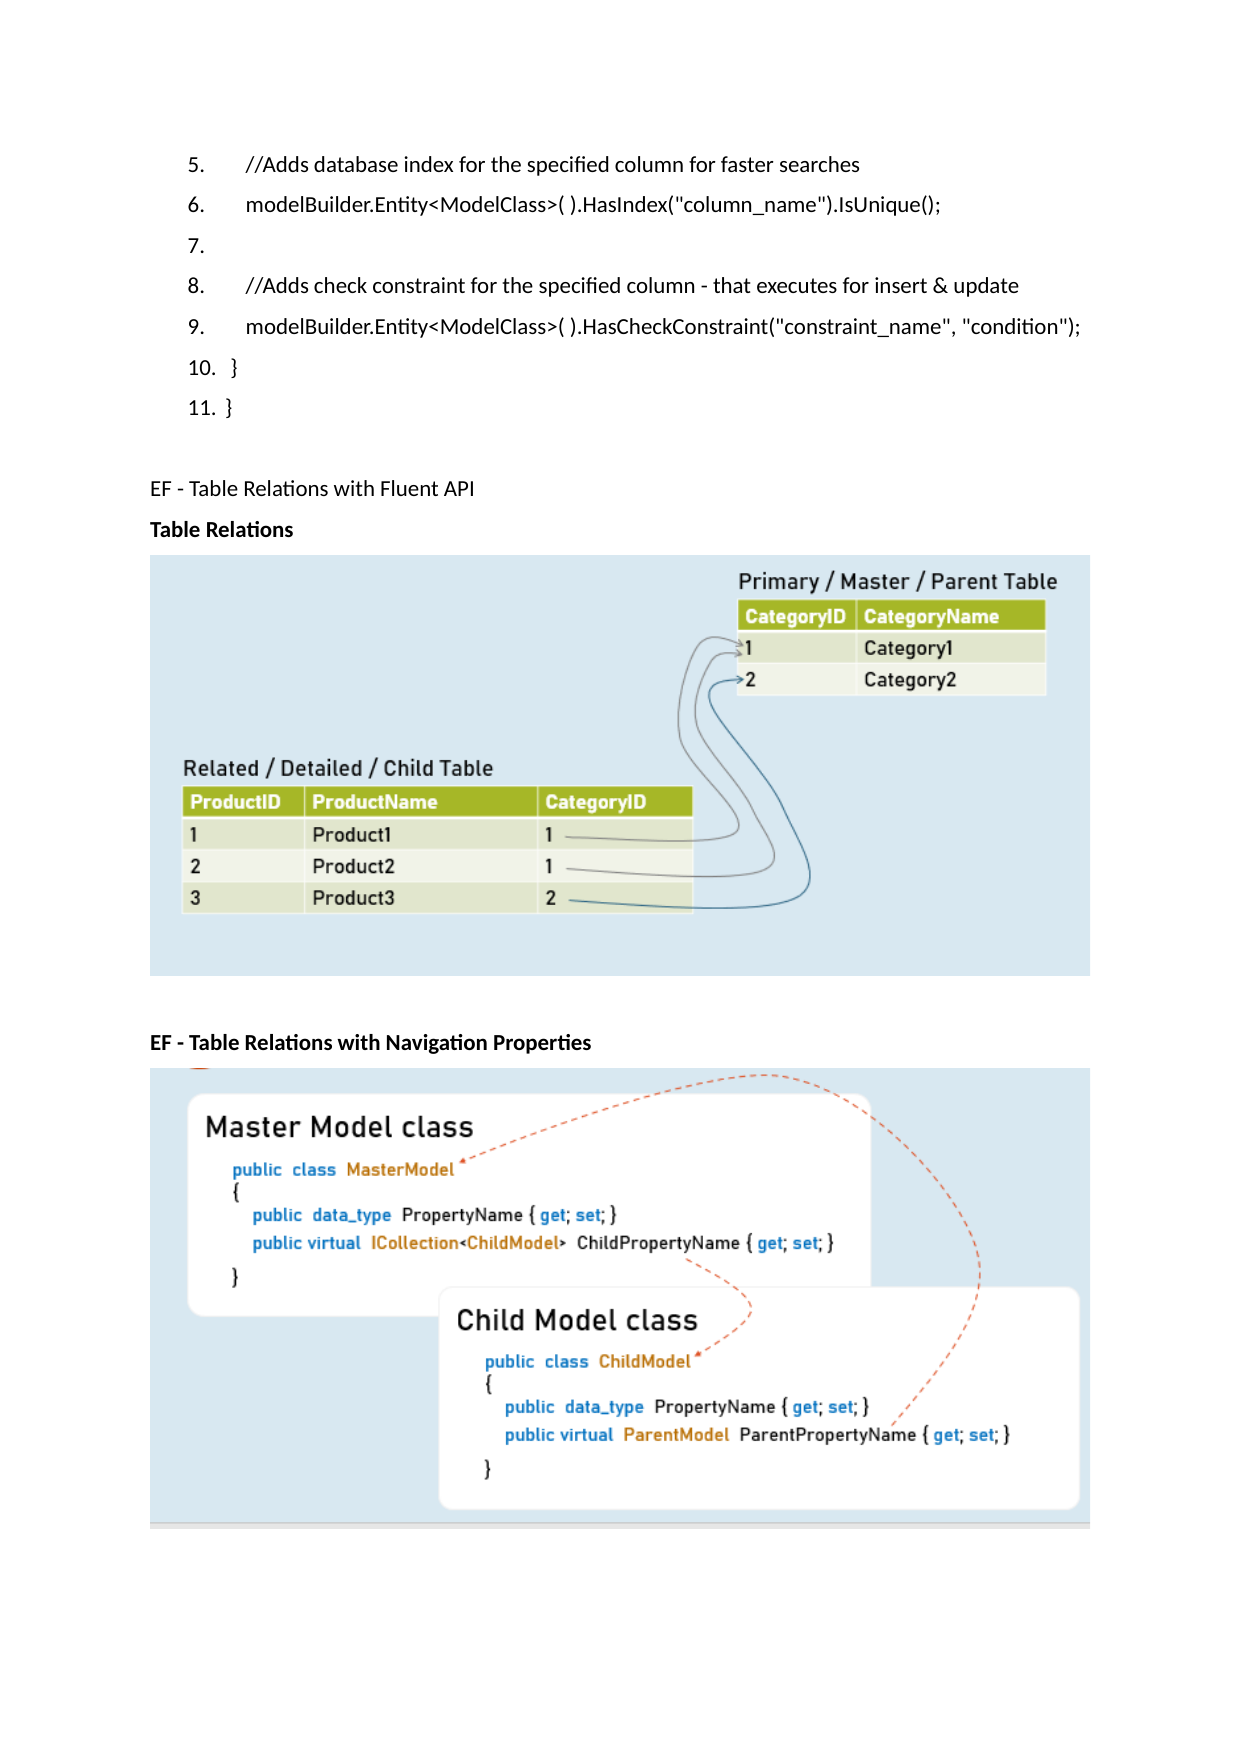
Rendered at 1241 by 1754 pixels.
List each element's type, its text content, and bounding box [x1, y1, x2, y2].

picture [150, 1068, 1091, 1529]
picture [150, 555, 1091, 976]
list } [187, 393, 1090, 421]
list modelBuilder.Entity<ModelClass>( ).HasIndex("column_name").IsUnique(); [187, 191, 1090, 218]
list //Adds check constraint for the specified column - that executes for insert & update [187, 272, 1090, 299]
text EF - Table Relations with Fluent API [150, 474, 1090, 502]
list modelBuilder.Entity<ModelClass>( ).HasCheckConstraint("constraint_name", "condition"); [187, 312, 1090, 340]
list //Adds database index for the specified column for faster searches [187, 150, 1090, 178]
list } [187, 353, 1090, 381]
text EF - Table Relations with Navigation Properties [150, 1028, 1090, 1056]
text Table Relations [150, 515, 1090, 543]
